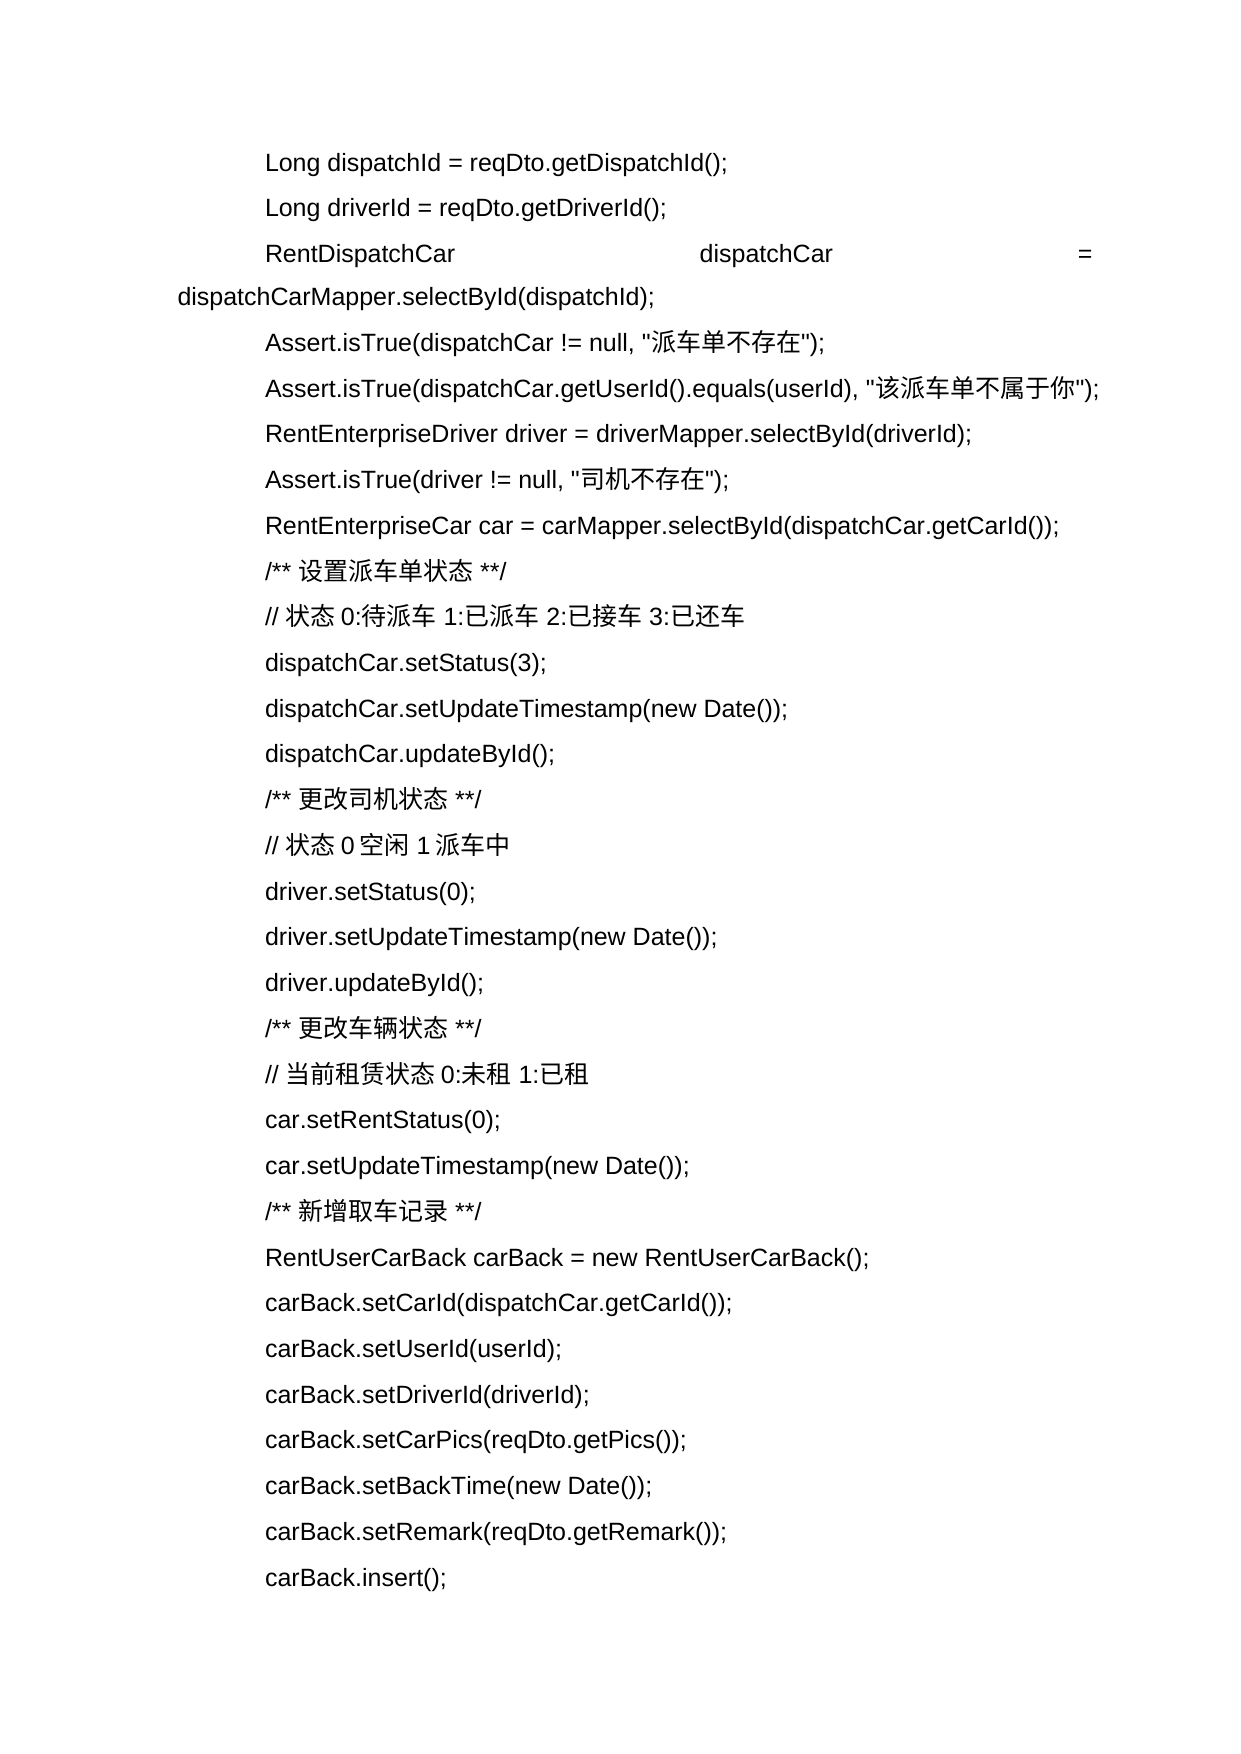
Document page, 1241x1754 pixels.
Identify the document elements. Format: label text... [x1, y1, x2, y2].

text driver.updateById(); [177, 968, 1093, 997]
text /** 新增取车记录 **/ [177, 1197, 1093, 1226]
text carBack.setBackTime(new Date()); [177, 1471, 1093, 1500]
text RentEnterpriseDriver driver = driverMapper.selectById(driverId); [177, 419, 1093, 448]
text // 当前租赁状态0:未租 1:已租 [177, 1059, 1093, 1088]
text /** 更改车辆状态 **/ [177, 1014, 1093, 1043]
text dispatchCar.setUpdateTimestamp(new Date()); [177, 694, 1093, 722]
text carBack.setCarPics(reqDto.getPics()); [177, 1425, 1093, 1454]
text // 状态0空闲 1派车中 [177, 831, 1093, 860]
text RentEnterpriseCar car = carMapper.selectById(dispatchCar.getCarId()); [177, 511, 1093, 539]
text driver.setStatus(0); [177, 877, 1093, 905]
text /** 设置派车单状态 **/ [177, 557, 1093, 585]
text carBack.insert(); [177, 1563, 1093, 1591]
text RentUserCarBack carBack = new RentUserCarBack(); [177, 1242, 1093, 1271]
text carBack.setUserId(userId); [177, 1334, 1093, 1363]
text dispatchCar.setStatus(3); [177, 648, 1093, 677]
text car.setUpdateTimestamp(new Date()); [177, 1151, 1093, 1180]
text carBack.setCarId(dispatchCar.getCarId()); [177, 1288, 1093, 1317]
text carBack.setDriverId(driverId); [177, 1380, 1093, 1408]
text // 状态0:待派车 1:已派车 2:已接车 3:已还车 [177, 602, 1093, 631]
text Long driverId = reqDto.getDriverId(); [177, 193, 1093, 222]
text dispatchCar.updateById(); [177, 739, 1093, 768]
text Assert.isTrue(dispatchCar.getUserId().equals(userId), "该派车单不属于你"); [177, 374, 1093, 402]
text car.setRentStatus(0); [177, 1105, 1093, 1134]
text Assert.isTrue(driver != null, "司机不存在"); [177, 465, 1093, 494]
text driver.setUpdateTimestamp(new Date()); [177, 922, 1093, 951]
text Assert.isTrue(dispatchCar != null, "派车单不存在"); [177, 328, 1093, 357]
text /** 更改司机状态 **/ [177, 785, 1093, 814]
text Long dispatchId = reqDto.getDispatchId(); [177, 148, 1093, 176]
text carBack.setRemark(reqDto.getRemark()); [177, 1517, 1093, 1546]
text RentDispatchCar dispatchCar = dispatchCarMapper.selectById(dispatchId); [177, 239, 1093, 311]
